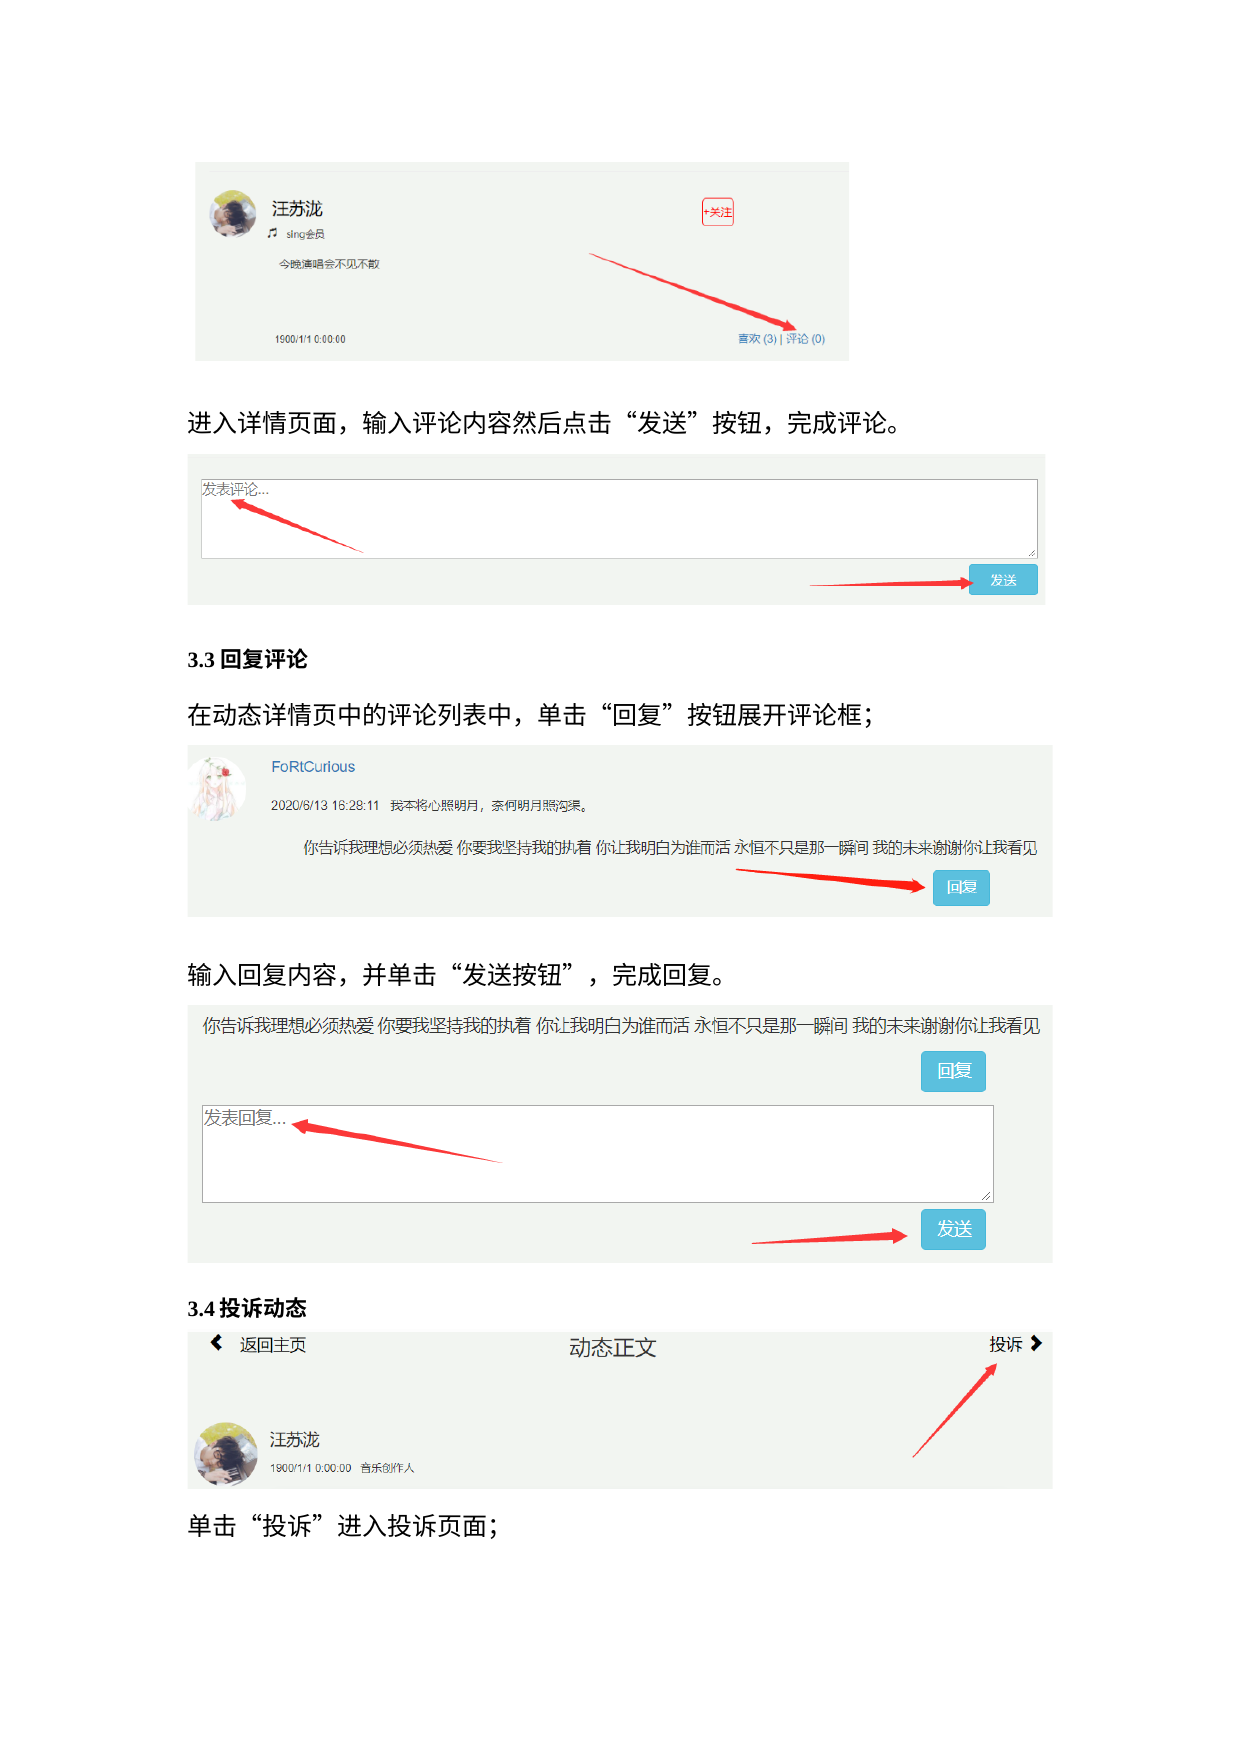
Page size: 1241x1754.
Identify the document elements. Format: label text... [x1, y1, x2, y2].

picture [187, 1329, 1053, 1489]
picture [187, 162, 850, 361]
picture [187, 1005, 1053, 1263]
picture [187, 745, 1053, 917]
text 输入回复内容，并单击“发送按钮”，完成回复。 [187, 941, 1053, 1005]
picture [187, 454, 1046, 605]
text 3.3 回复评论 [187, 642, 1053, 674]
text 在动态详情页中的评论列表中，单击“回复”按钮展开评论框； [187, 681, 1053, 745]
text 单击“投诉”进入投诉页面； [187, 1492, 1053, 1557]
text 3.4投诉动态 [187, 1291, 1053, 1323]
